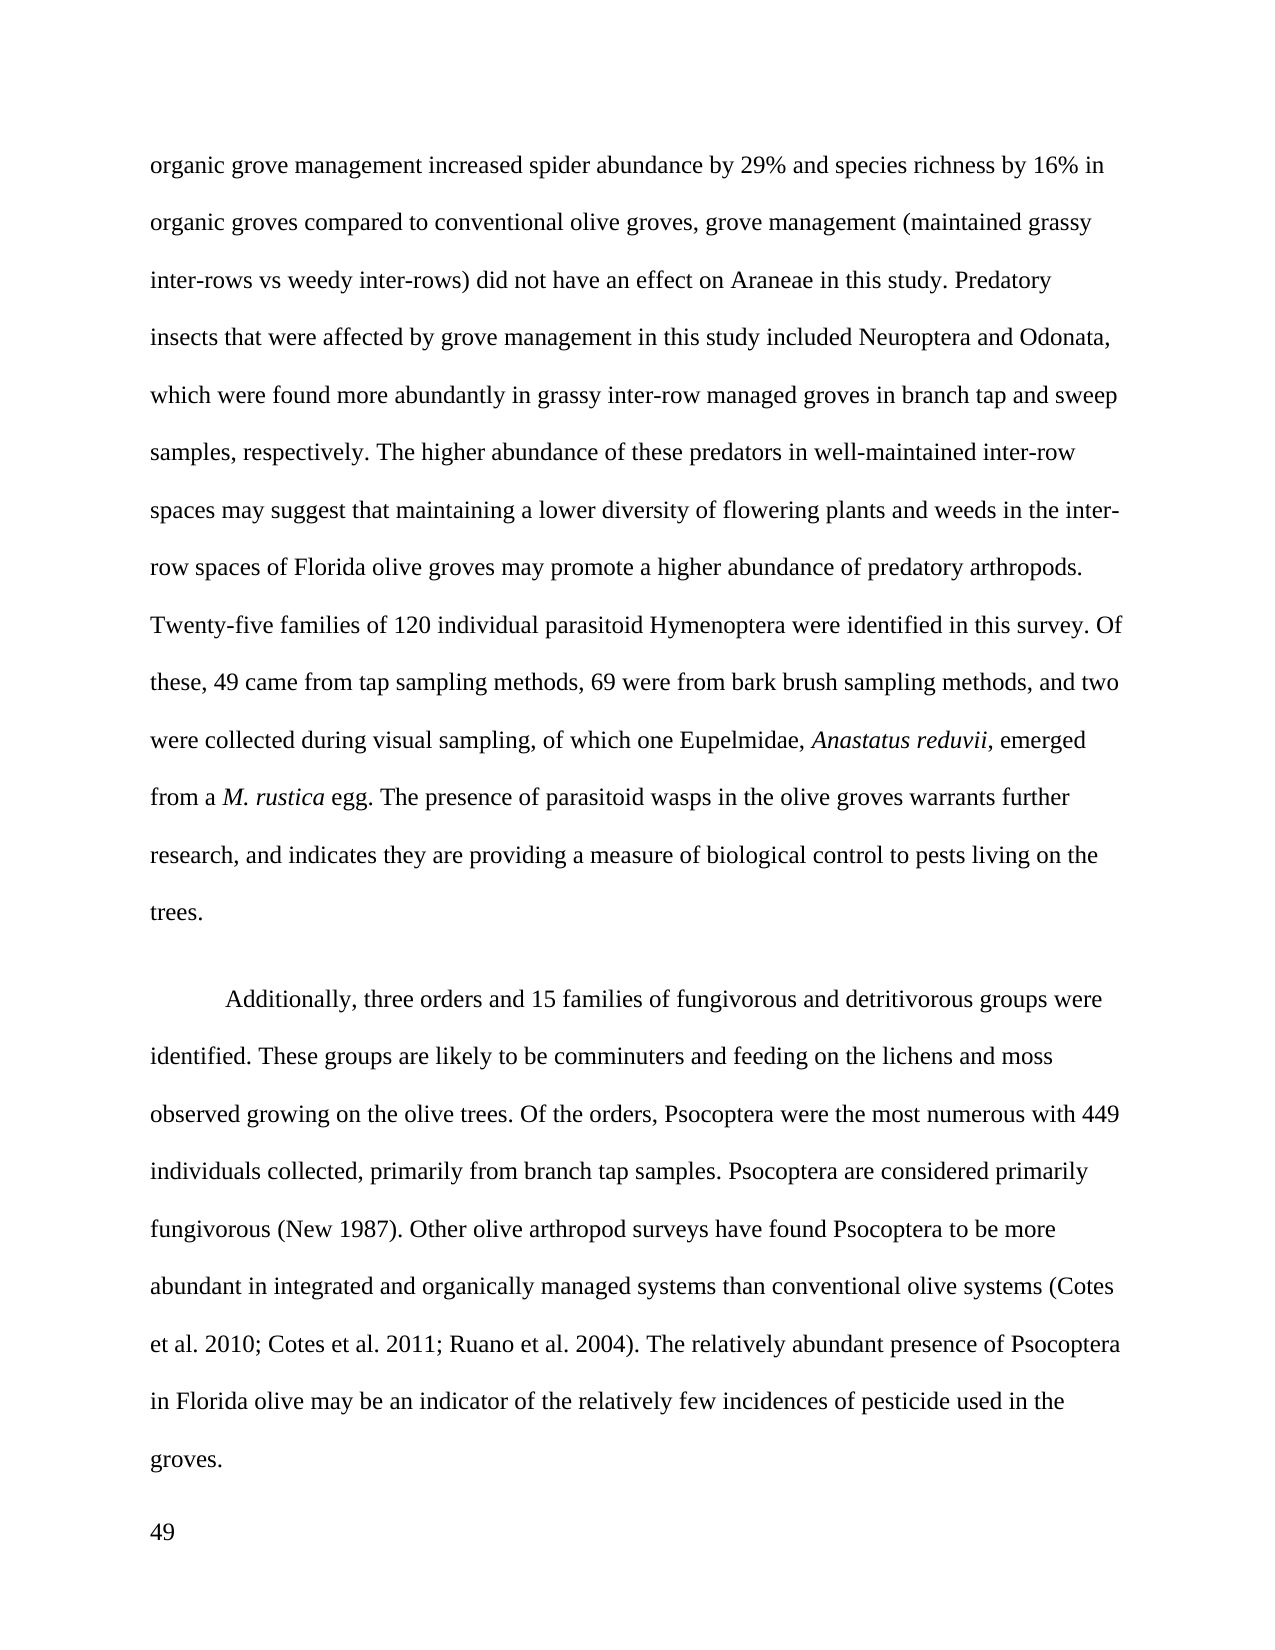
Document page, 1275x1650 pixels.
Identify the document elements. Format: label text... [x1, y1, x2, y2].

text Additionally, three orders and 15 families of fungivorous and detritivorous groups were identified. These groups are likely to be comminuters and feeding on the lichens and moss observed growing on the olive trees. Of the orders, Psocoptera were the most numerous with 449 individuals collected, primarily from branch tap samples. Psocoptera are considered primarily fungivorous (New 1987). Other olive arthropod surveys have found Psocoptera to be more abundant in integrated and organically managed systems than conventional olive systems (Cotes et al. 2010; Cotes et al. 2011; Ruano et al. 2004). The relatively abundant presence of Psocoptera in Florida olive may be an indicator of the relatively few incidences of pesticide used in the groves. [150, 984, 1125, 1472]
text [150, 150, 1125, 581]
text Twenty-five families of 120 individual parasitoid Hymenoptera were identified in this survey. Of these, 49 came from tap sampling methods, 69 were from bark brush sampling methods, and two were collected during visual sampling, of which one Eupelmidae, Anastatus reduvii, emerged from a M. rustica egg. The presence of parasitoid wasps in the olive groves warrants further research, and indicates they are providing a measure of biological control to pests living on the trees. [150, 610, 1125, 926]
